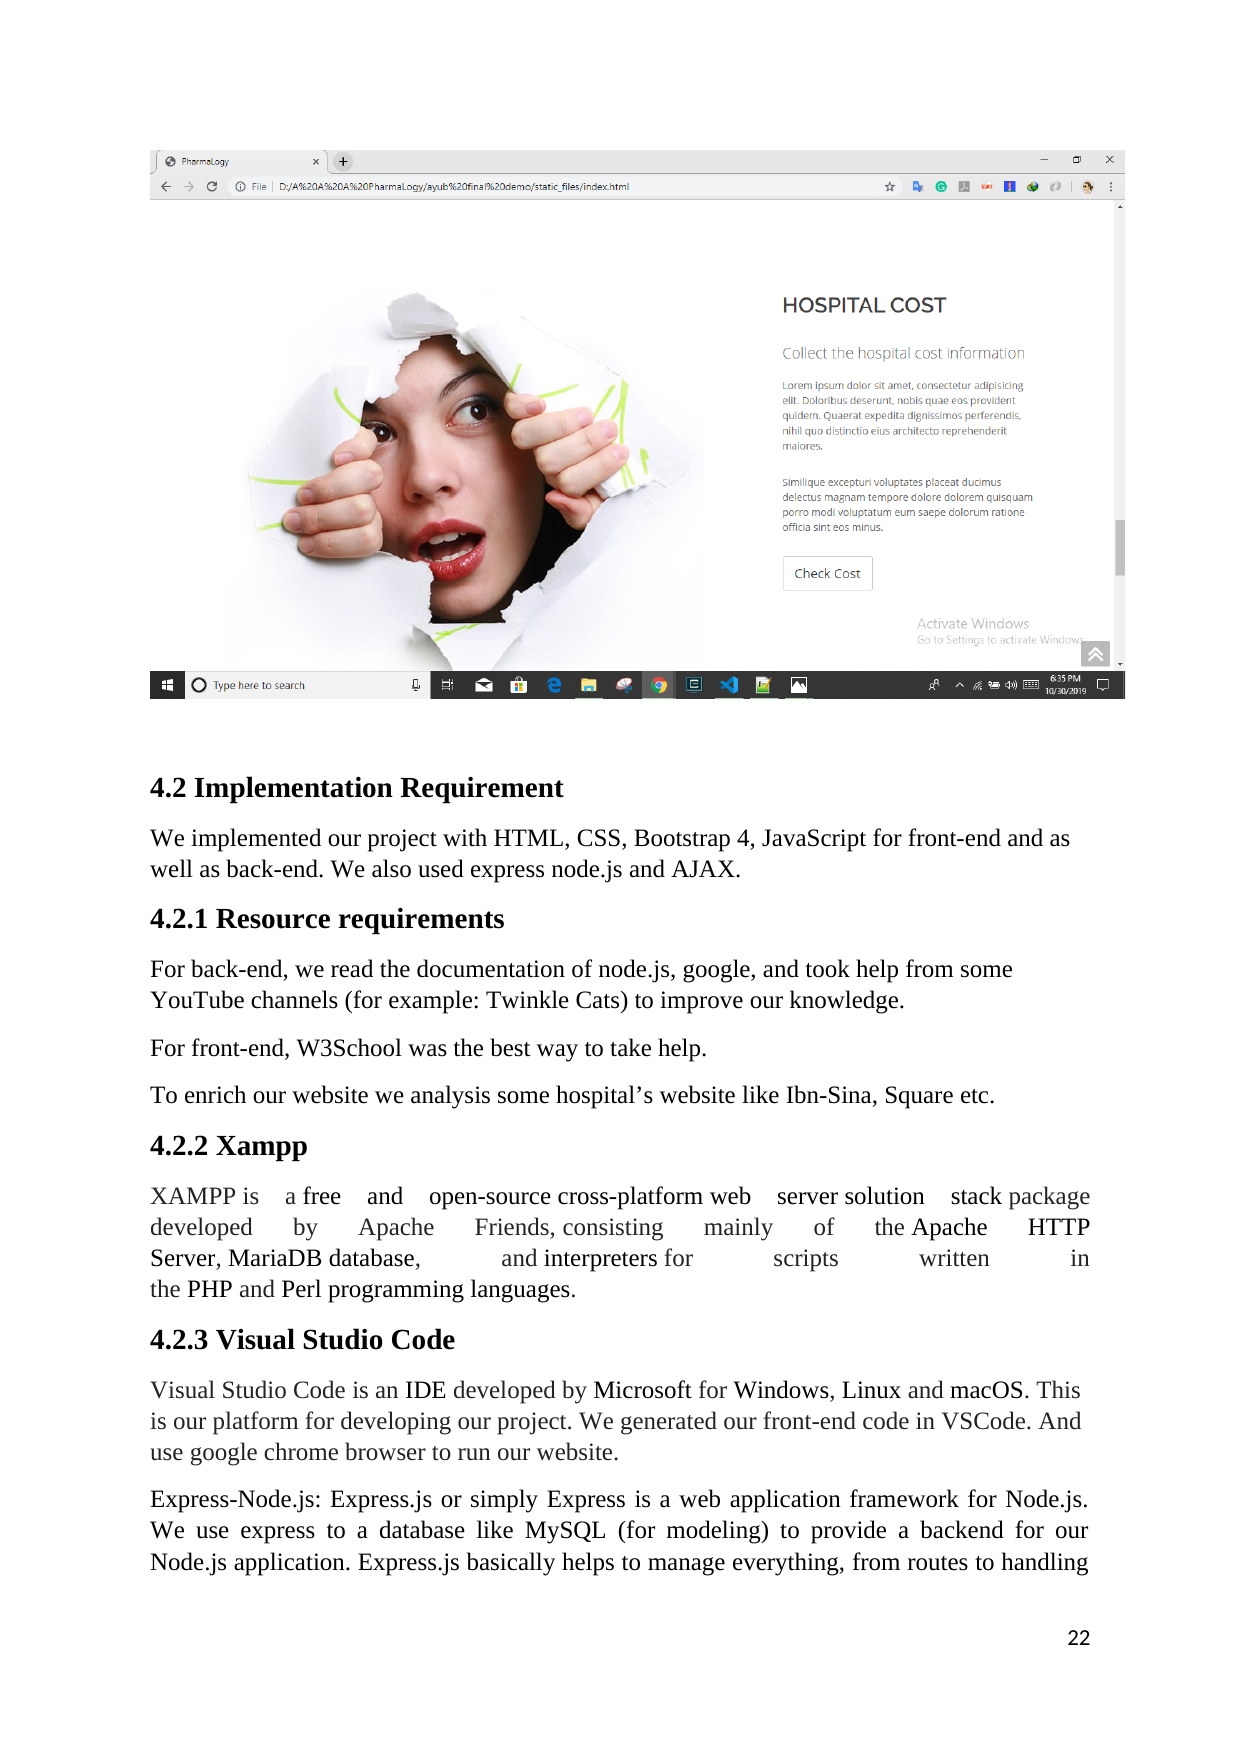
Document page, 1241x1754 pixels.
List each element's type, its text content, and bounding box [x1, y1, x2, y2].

text 4.2 Implementation Requirement [150, 770, 1090, 803]
picture [150, 150, 1125, 699]
text For back-end, we read the documentation of node.js, google, and took help from some YouTube channels (for example: Twinkle Cats) to improve our knowledge. [150, 954, 1090, 1014]
text XAMPP is a free and open-source cross-platform web server solution stack package developed by Apache Friends, consisting mainly of the Apache HTTP Server, MariaDB database, and interpreters for scripts written in the PHP and Perl programming languages. [150, 1241, 1090, 1303]
text 4.2.3 Visual Studio Code [150, 1322, 1090, 1356]
text 4.2.2 Xampp [150, 1128, 1090, 1162]
text To enrich our website we analysis some hospital’s website like Ibn-Sina, Square etc. [150, 1081, 1090, 1109]
text We implemented our project with HTML, CSS, Bootstrap 4, JavaScript for front-end and as well as back-end. We also used express node.js and AJAX. [150, 823, 1090, 882]
text Visual Studio Code is an IDE developed by Microsoft for Windows, Linux and macOS. This is our platform for developing our project. We generated our front-end code in VSCode. And use google chrome browser to run our website. [150, 1375, 1090, 1466]
text 4.2.1 Resource requirements [150, 901, 1090, 935]
text For front-end, W3School was the best way to take help. [150, 1033, 1090, 1062]
